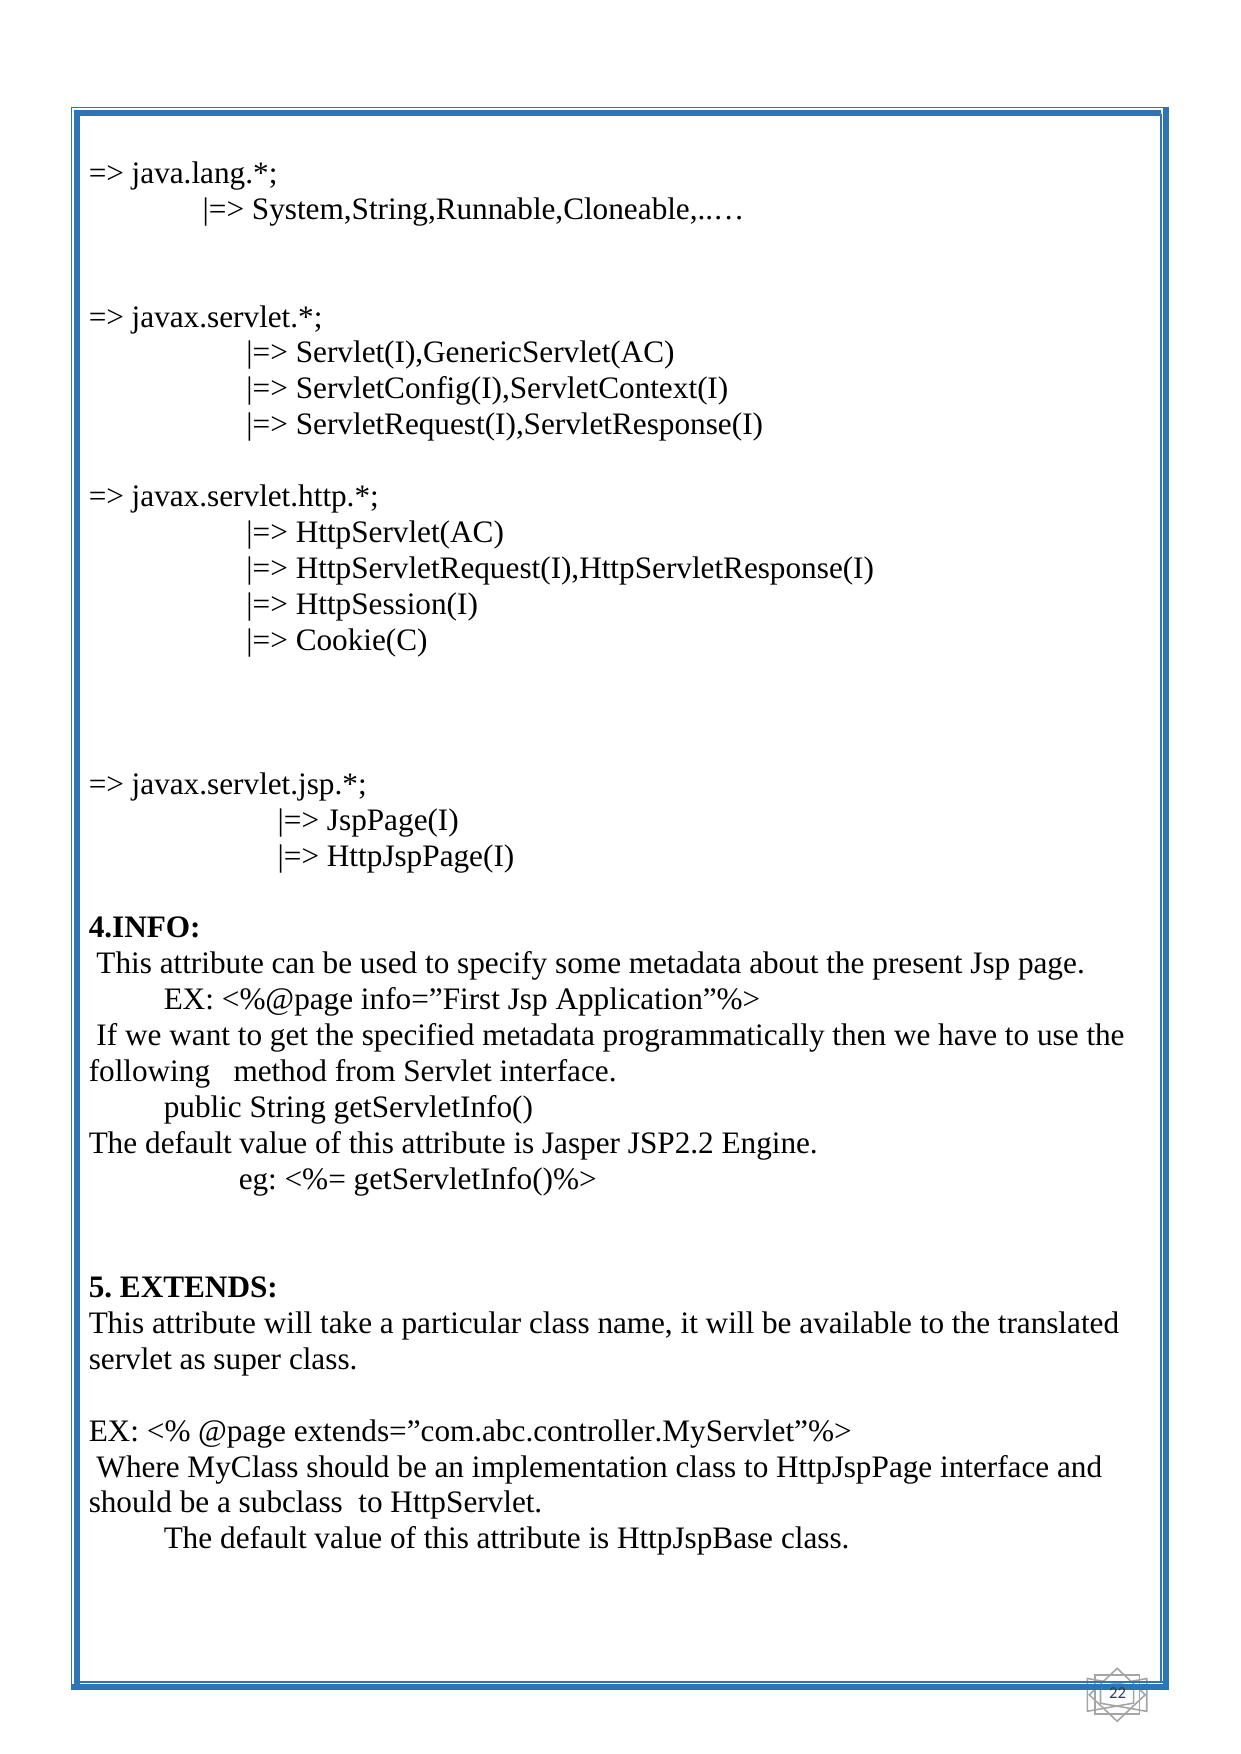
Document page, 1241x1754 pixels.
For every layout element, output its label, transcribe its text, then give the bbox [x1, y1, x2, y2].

text EX: <% @page extends=”com.abc.controller.MyServlet”%> [88, 1412, 1152, 1448]
text This attribute will take a particular class name, it will be available to the translated servlet as super class. [88, 1304, 1152, 1376]
text This attribute can be used to specify some metadata about the present Jsp page. [88, 945, 1152, 981]
text The default value of this attribute is Jasper JSP2.2 Engine. [88, 1124, 1152, 1160]
text |=> ServletConfig(I),ServletContext(I) [88, 370, 1152, 406]
text => javax.servlet.http.*; [88, 477, 1152, 513]
text 5. EXTENDS: [88, 1268, 1152, 1304]
text |=> HttpServletRequest(I),HttpServletResponse(I) [88, 549, 1152, 585]
text EX: <%@page info=”First Jsp Application”%> [88, 981, 1152, 1017]
text |=> JspPage(I) [88, 801, 1152, 837]
text |=> HttpJspPage(I) [88, 837, 1152, 873]
text The default value of this attribute is HttpJspBase class. [88, 1520, 1152, 1556]
text Where MyClass should be an implementation class to HttpJspPage interface and should be a subclass to HttpServlet. [88, 1448, 1152, 1520]
text |=> ServletRequest(I),ServletResponse(I) [88, 406, 1152, 442]
text |=> Servlet(I),GenericServlet(AC) [88, 334, 1152, 370]
text => javax.servlet.*; [88, 298, 1152, 334]
text public String getServletInfo() [88, 1088, 1152, 1124]
text 4.INFO: [88, 909, 1152, 945]
text If we want to get the specified metadata programmatically then we have to use the following method from Servlet interface. [88, 1017, 1152, 1088]
text eg: <%= getServletInfo()%> [88, 1160, 1152, 1196]
text |=> System,String,Runnable,Cloneable,..… [88, 190, 1152, 226]
text => javax.servlet.jsp.*; [88, 765, 1152, 801]
text |=> HttpSession(I) [88, 585, 1152, 621]
text |=> HttpServlet(AC) [88, 513, 1152, 549]
text => java.lang.*; [88, 154, 1152, 190]
text |=> Cookie(C) [88, 621, 1152, 657]
